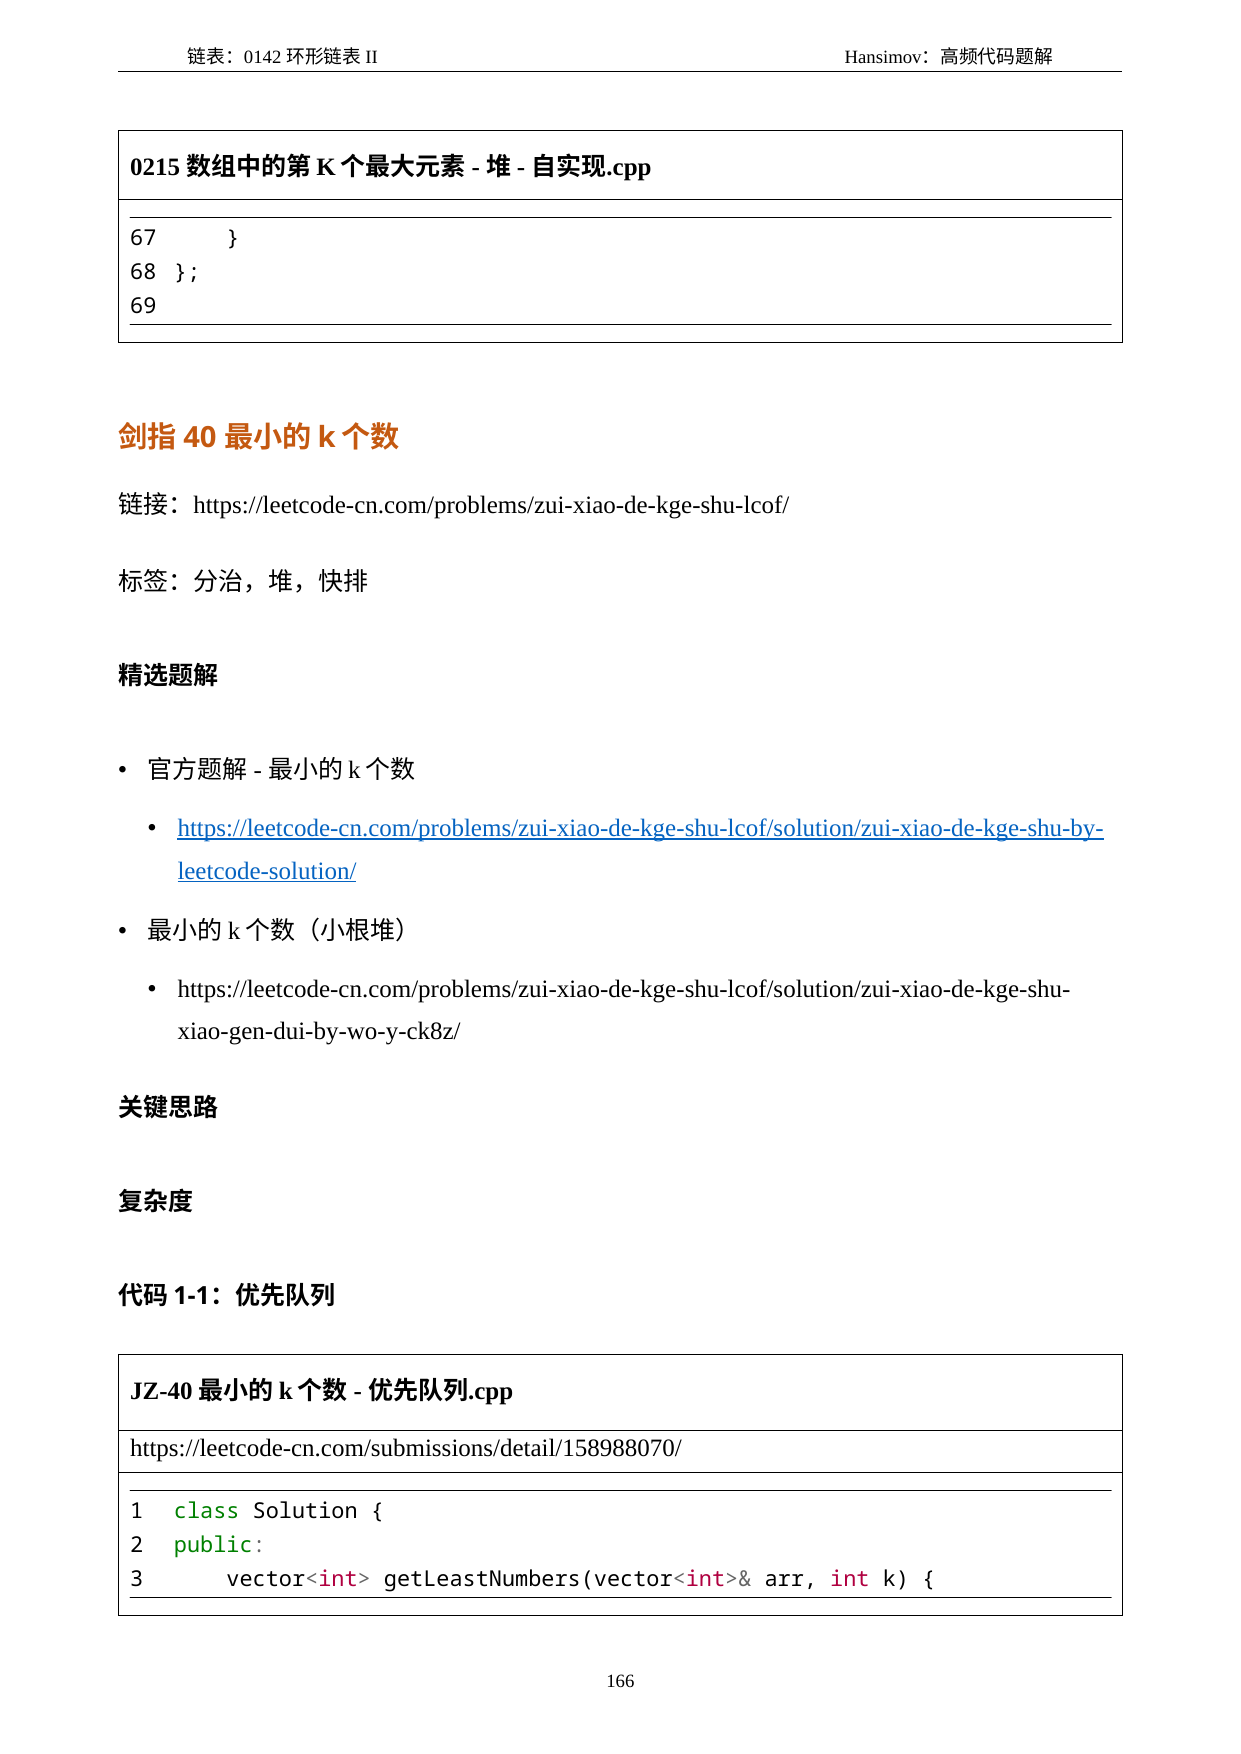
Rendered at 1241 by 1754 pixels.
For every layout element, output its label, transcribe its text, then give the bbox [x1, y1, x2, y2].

subtitle 复杂度 [118, 1166, 1097, 1234]
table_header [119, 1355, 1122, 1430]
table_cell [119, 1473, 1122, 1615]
subtitle 代码1-1：优先队列 [118, 1260, 1097, 1328]
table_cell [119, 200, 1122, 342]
text 官方题解 - 最小的k个数 [118, 734, 1122, 802]
text https://leetcode-cn.com/problems/zui-xiao-de-kge-shu-lcof/solution/zui-xiao-de-kge-shu-by-leetcode-solution/ [148, 811, 1122, 887]
text https://leetcode-cn.com/problems/zui-xiao-de-kge-shu-lcof/solution/zui-xiao-de-kge-shu-xiao-gen-dui-by-wo-y-ck8z/ [148, 971, 1122, 1048]
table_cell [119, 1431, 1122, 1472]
text 标签：分治，堆，快排 [118, 546, 1122, 614]
subtitle 精选题解 [118, 640, 1097, 708]
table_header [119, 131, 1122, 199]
subtitle 剑指 40 最小的k个数 [118, 401, 1097, 469]
subtitle 关键思路 [118, 1072, 1097, 1140]
text 最小的k个数（小根堆） [118, 894, 1122, 962]
text 链接：https://leetcode-cn.com/problems/zui-xiao-de-kge-shu-lcof/ [118, 469, 1122, 537]
